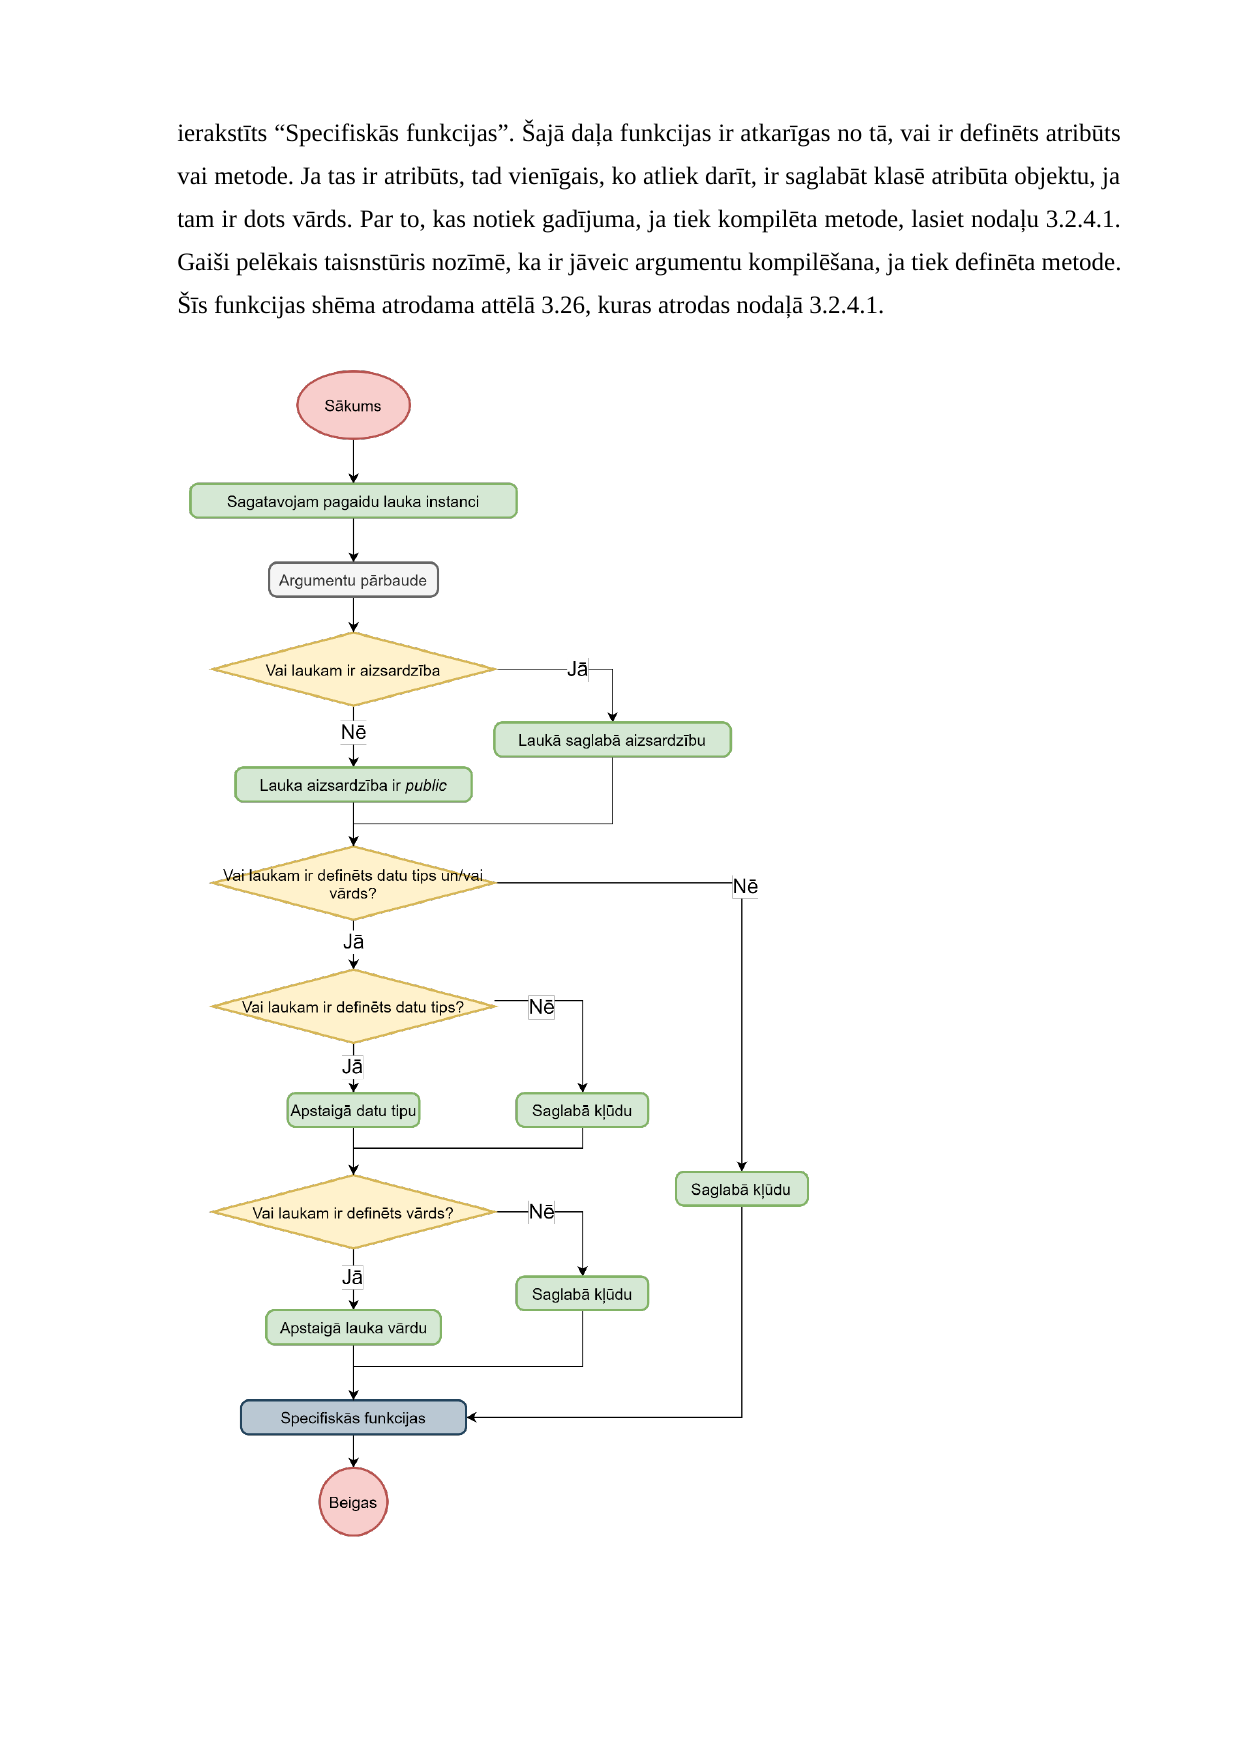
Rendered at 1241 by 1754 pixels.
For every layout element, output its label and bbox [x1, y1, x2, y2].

picture [177, 358, 820, 1547]
text [177, 118, 1122, 319]
